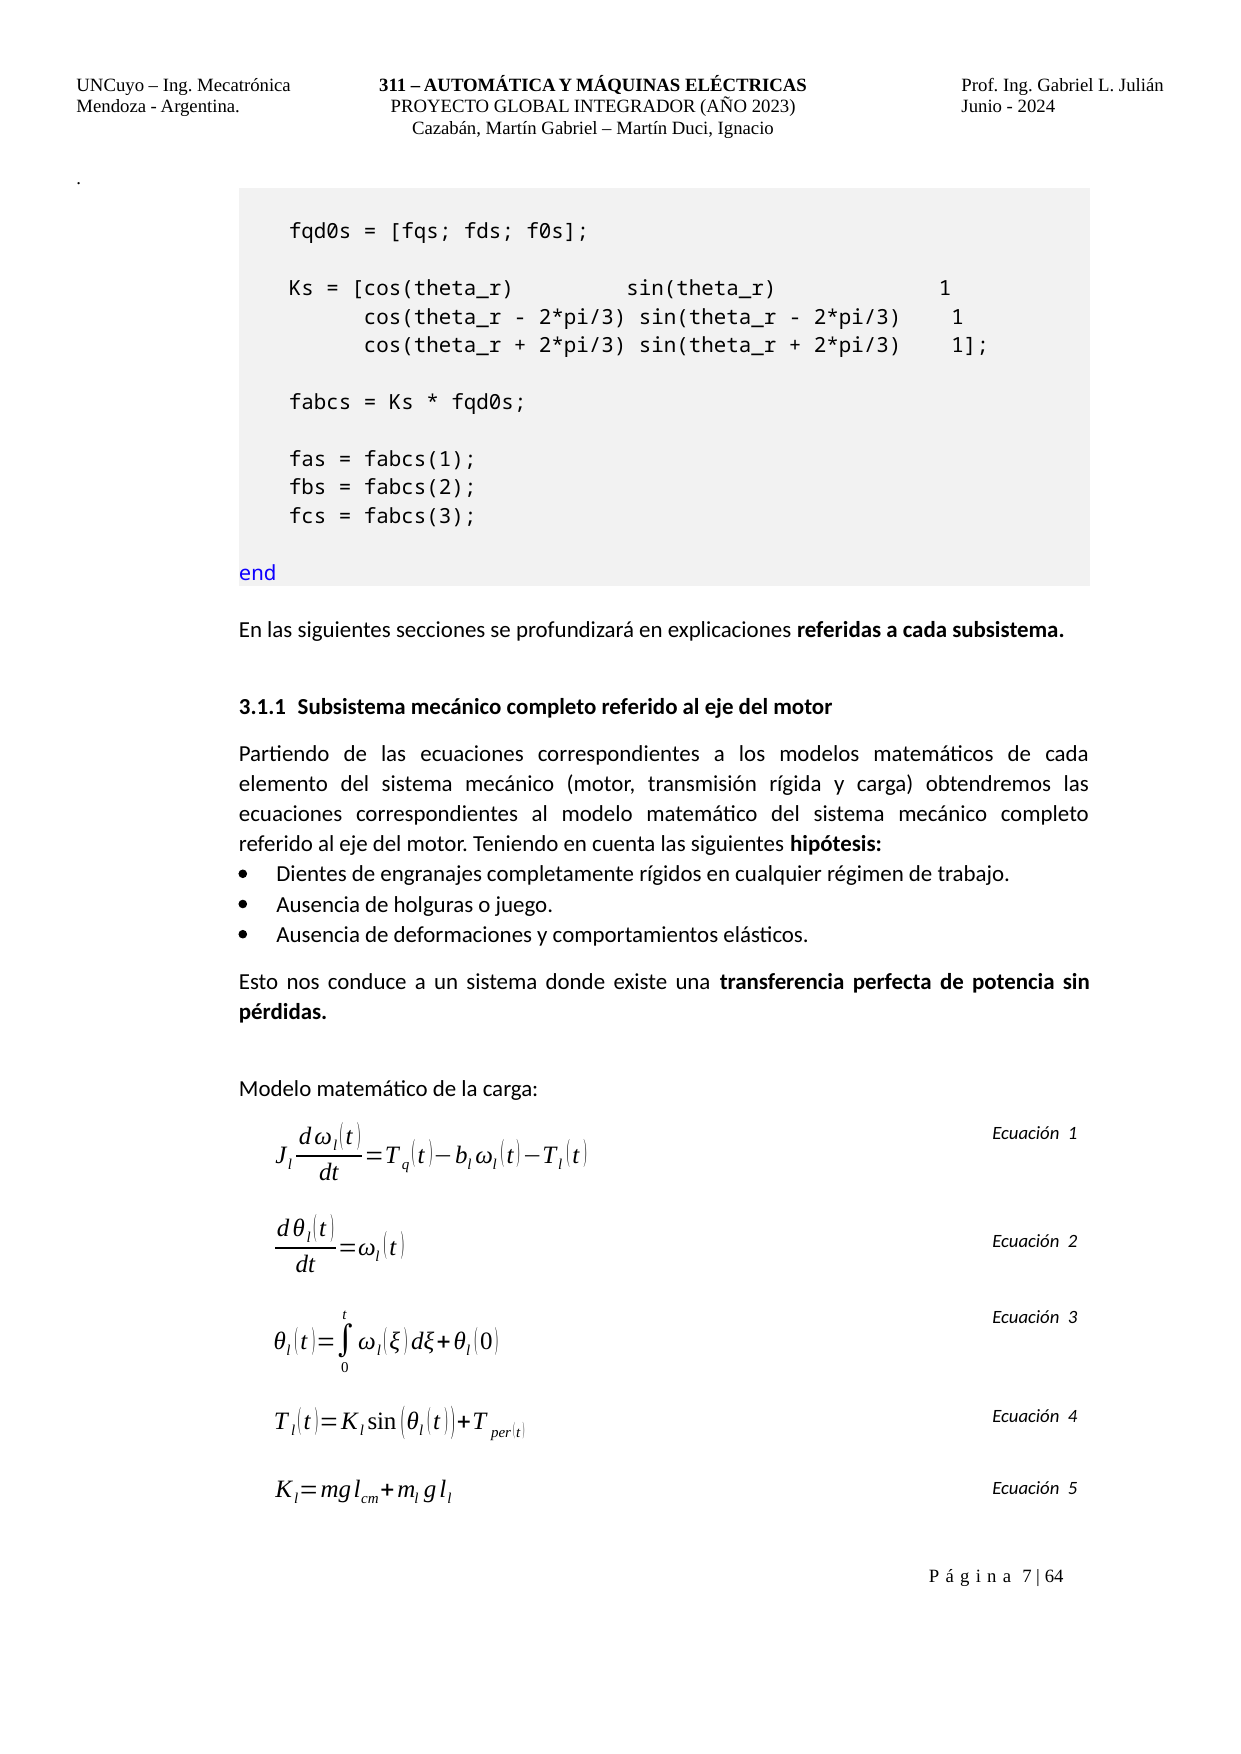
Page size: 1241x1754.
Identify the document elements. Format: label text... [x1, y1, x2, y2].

text fbs = fabcs(2); [239, 472, 1090, 501]
text end [239, 558, 1090, 586]
table_header [263, 1121, 683, 1185]
list Modelo matemático de la carga: [239, 1074, 1090, 1102]
list Ausencia de holguras o juego. [239, 890, 1090, 918]
text Subsistema mecánico completo referido al eje del motor [239, 692, 1090, 720]
text Ks = [cos(theta_r) sin(theta_r) 1 [239, 273, 1090, 302]
table_cell [263, 1305, 683, 1404]
text fabcs = Ks * fqd0s; [239, 387, 1090, 416]
table_cell [263, 1476, 683, 1548]
text fas = fabcs(1); [239, 444, 1090, 472]
table_cell Ecuación 3 [684, 1305, 1090, 1404]
list Ausencia de deformaciones y comportamientos elásticos. [239, 920, 1090, 948]
table_cell Ecuación 4 [684, 1404, 1090, 1476]
table_cell [263, 1404, 683, 1476]
table_header Ecuación 1 [684, 1121, 1090, 1185]
table_cell Ecuación 5 [684, 1476, 1090, 1548]
table_cell Ecuación 2 [684, 1185, 1090, 1305]
text Esto nos conduce a un sistema donde existe una transferencia perfecta de potencia sin pérdidas. [239, 967, 1090, 1025]
list Dientes de engranajes completamente rígidos en cualquier régimen de trabajo. [239, 859, 1090, 887]
table_cell [263, 1185, 683, 1305]
list En las siguientes secciones se profundizará en explicaciones referidas a cada subsistema. [239, 615, 1090, 643]
text cos(theta_r - 2*pi/3) sin(theta_r - 2*pi/3) 1 [239, 302, 1090, 330]
text fqd0s = [fqs; fds; f0s]; [239, 217, 1090, 245]
list Partiendo de las ecuaciones correspondientes a los modelos matemáticos de cada elemento del sistema mecánico (motor, transmisión rígida y carga) obtendremos las ecuaciones correspondientes al modelo matemático del sistema mecánico completo referido al eje del motor. Teniendo en cuenta las siguientes hipótesis: [239, 739, 1090, 857]
text cos(theta_r + 2*pi/3) sin(theta_r + 2*pi/3) 1]; [239, 330, 1090, 359]
text fcs = fabcs(3); [239, 501, 1090, 529]
